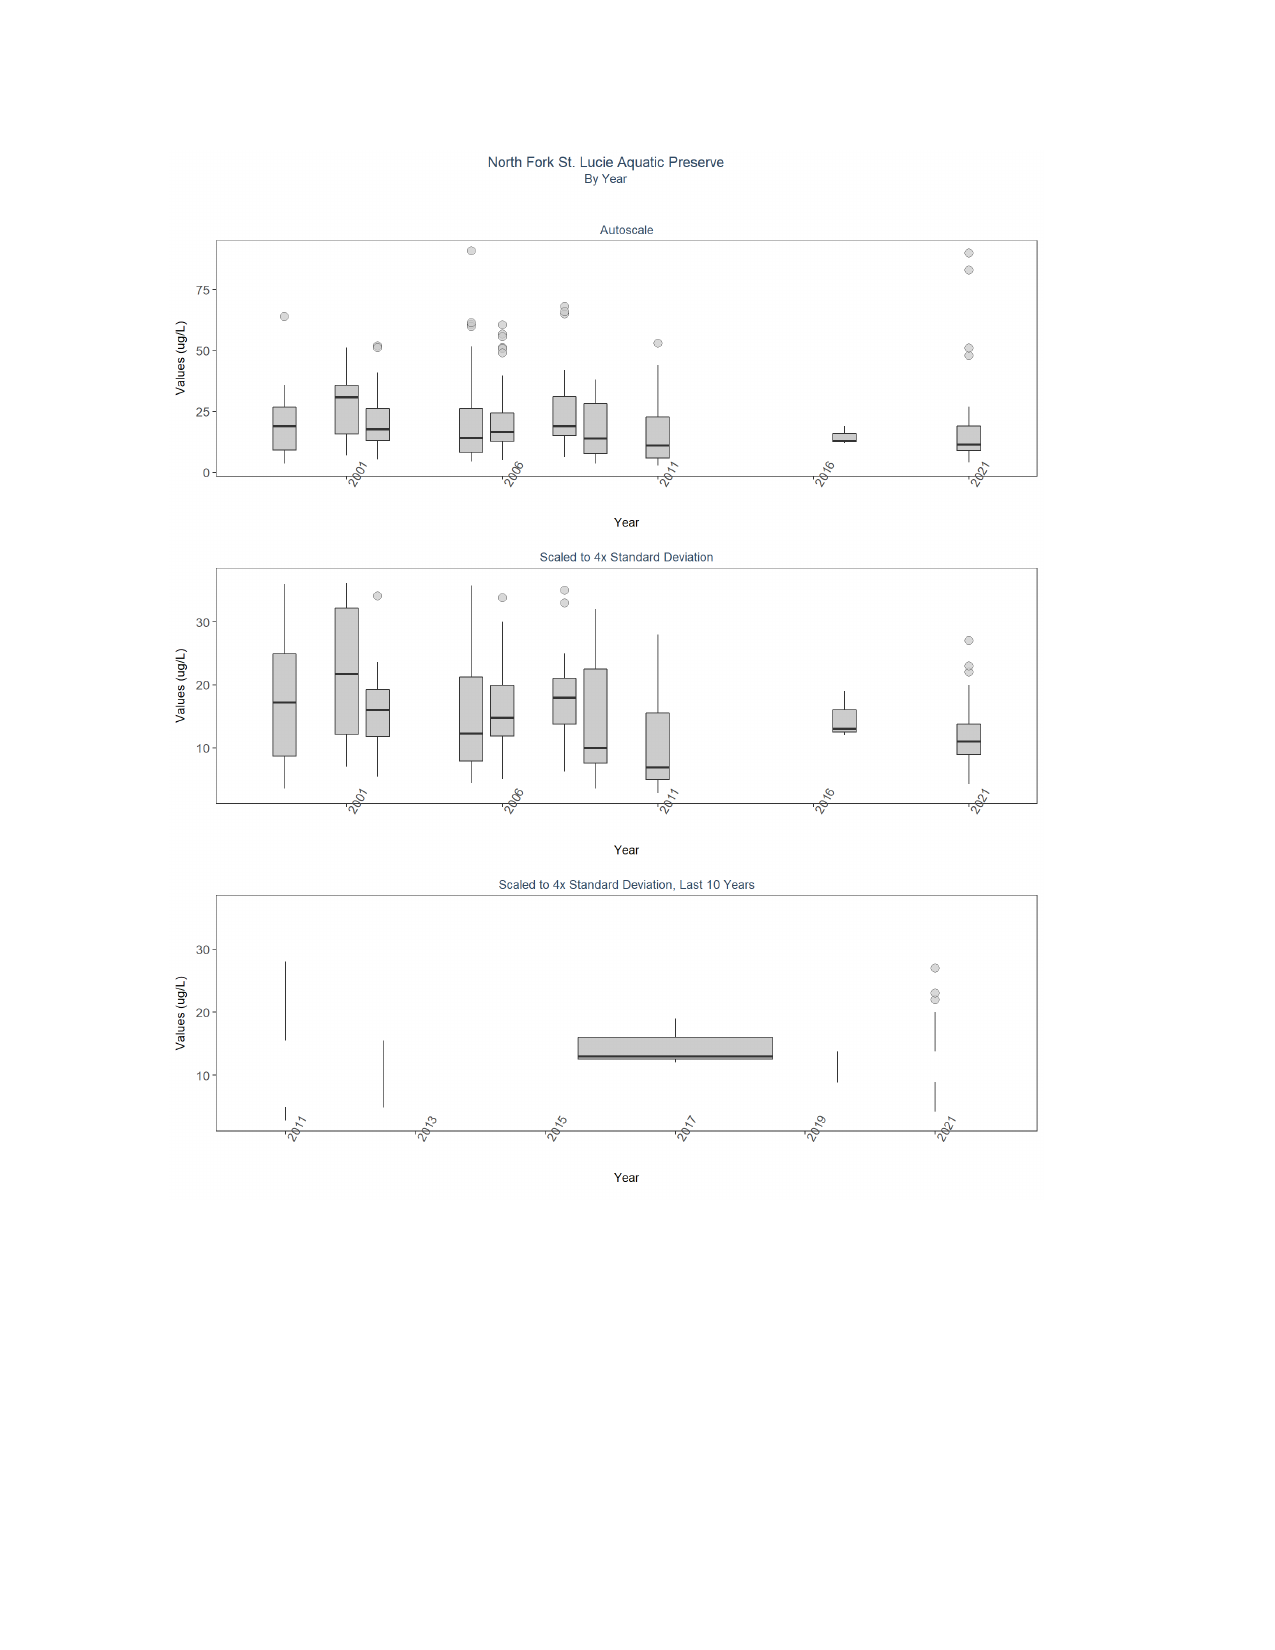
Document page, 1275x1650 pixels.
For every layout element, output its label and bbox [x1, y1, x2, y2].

picture [168, 150, 1044, 1200]
